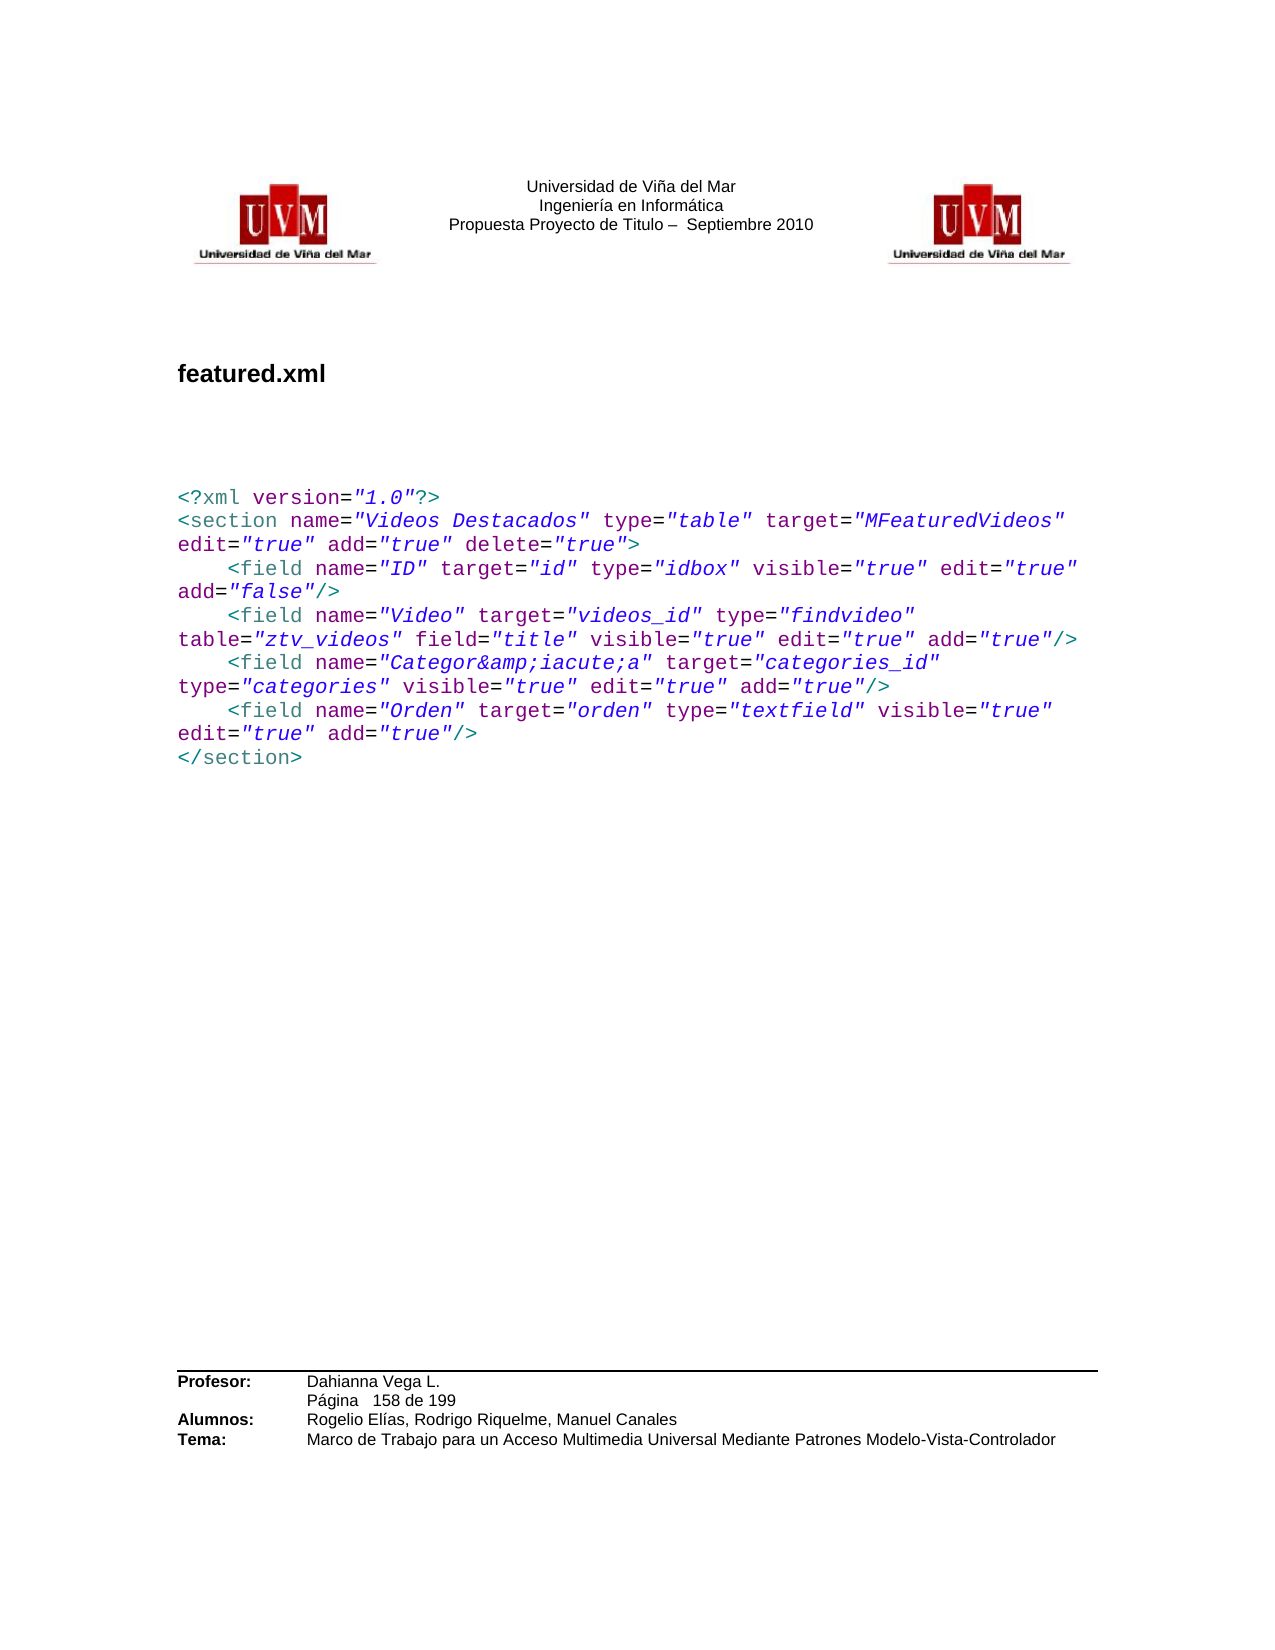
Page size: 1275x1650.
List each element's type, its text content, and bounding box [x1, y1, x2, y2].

text <field name="ID" target="id" type="idbox" visible="true" edit="true" add="false"/> [177, 558, 1098, 605]
picture [871, 176, 1084, 267]
text featured.xml [177, 359, 1098, 388]
text <field name="Orden" target="orden" type="textfield" visible="true" edit="true" add="true"/> [177, 699, 1098, 747]
text <field name="Categor&amp;iacute;a" target="categories_id" type="categories" visible="true" edit="true" add="true"/> [177, 652, 1098, 699]
text <section name="Videos Destacados" type="table" target="MFeaturedVideos" edit="true" add="true" delete="true"> [177, 510, 1098, 558]
text <field name="Video" target="videos_id" type="findvideo" table="ztv_videos" field="title" visible="true" edit="true" add="true"/> [177, 605, 1098, 652]
picture [177, 176, 390, 267]
text <?xml version="1.0"?> [177, 487, 1098, 510]
text </section> [177, 747, 1098, 771]
